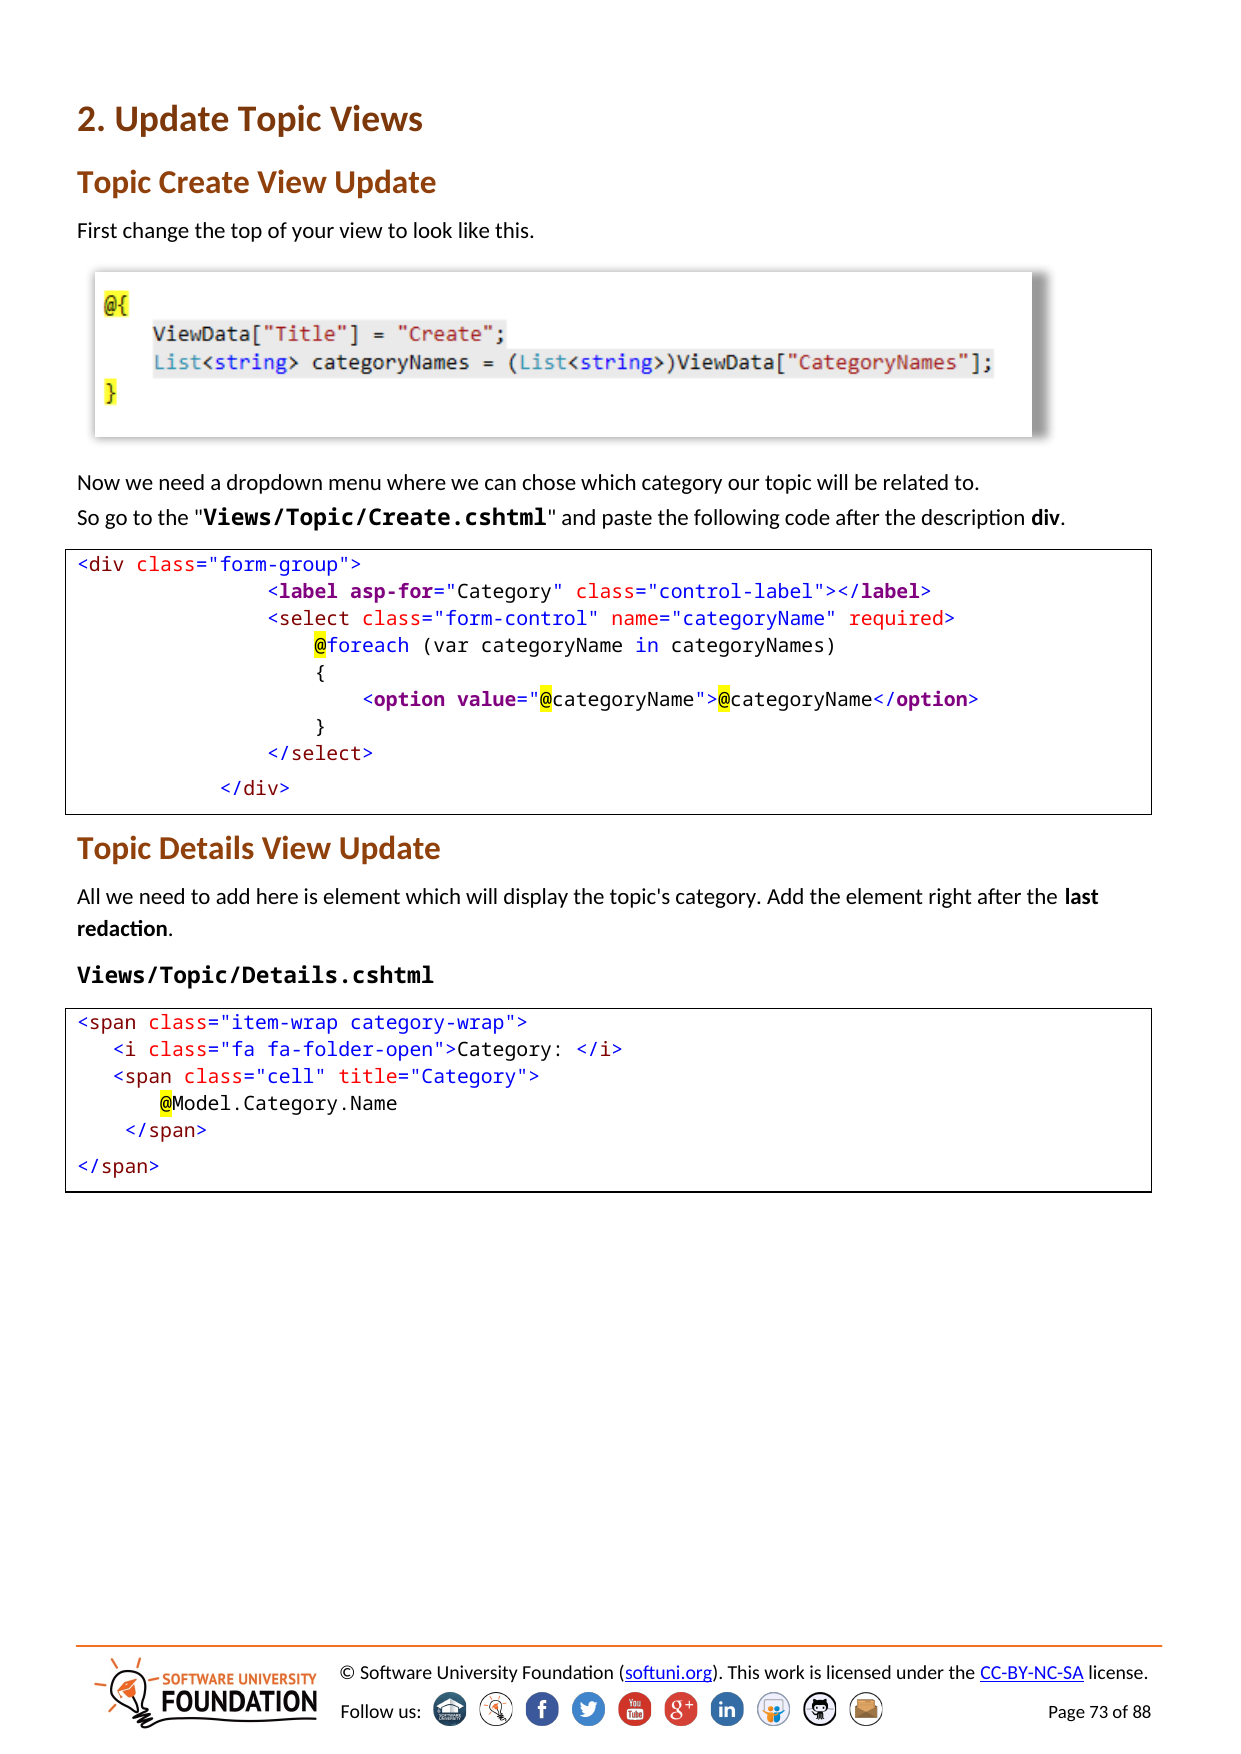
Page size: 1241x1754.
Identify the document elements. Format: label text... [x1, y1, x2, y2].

picture [525, 1692, 559, 1726]
table_header <div class="form-group"> <label asp-for="Category" class="control-label"></label> <select class="form-control" name="categoryName" required> @foreach (var categoryName in categoryNames) { <option value="@categoryName">@categoryName</option> } </select> </div> [66, 550, 1151, 814]
picture [479, 1692, 513, 1726]
picture [757, 1692, 790, 1726]
picture [664, 1692, 698, 1726]
picture [803, 1692, 837, 1726]
subtitle Update Topic Views [77, 95, 1163, 141]
picture [849, 1692, 883, 1726]
text Views/Topic/Details.cshtml [77, 959, 1163, 990]
text First change the top of your view to look like this. [77, 216, 1163, 244]
text Now we need a dropdown menu where we can chose which category our topic will be related to. So go to the "Views/Topic/Create.cshtml" and paste the following code after the description div. [77, 468, 1163, 532]
table_header <span class="item-wrap category-wrap"> <i class="fa fa-folder-open">Category: </i> <span class="cell" title="Category"> @Model.Category.Name </span> </span> [66, 1009, 1151, 1191]
picture [93, 1656, 317, 1729]
picture [433, 1692, 467, 1726]
picture [618, 1692, 652, 1726]
picture [572, 1692, 605, 1726]
subtitle Topic Details View Update [77, 827, 1163, 868]
picture [95, 272, 1032, 437]
text All we need to add here is element which will display the topic's category. Add the element right after the last redaction. [77, 882, 1163, 942]
subtitle Topic Create View Update [77, 161, 1163, 201]
picture [710, 1692, 744, 1726]
